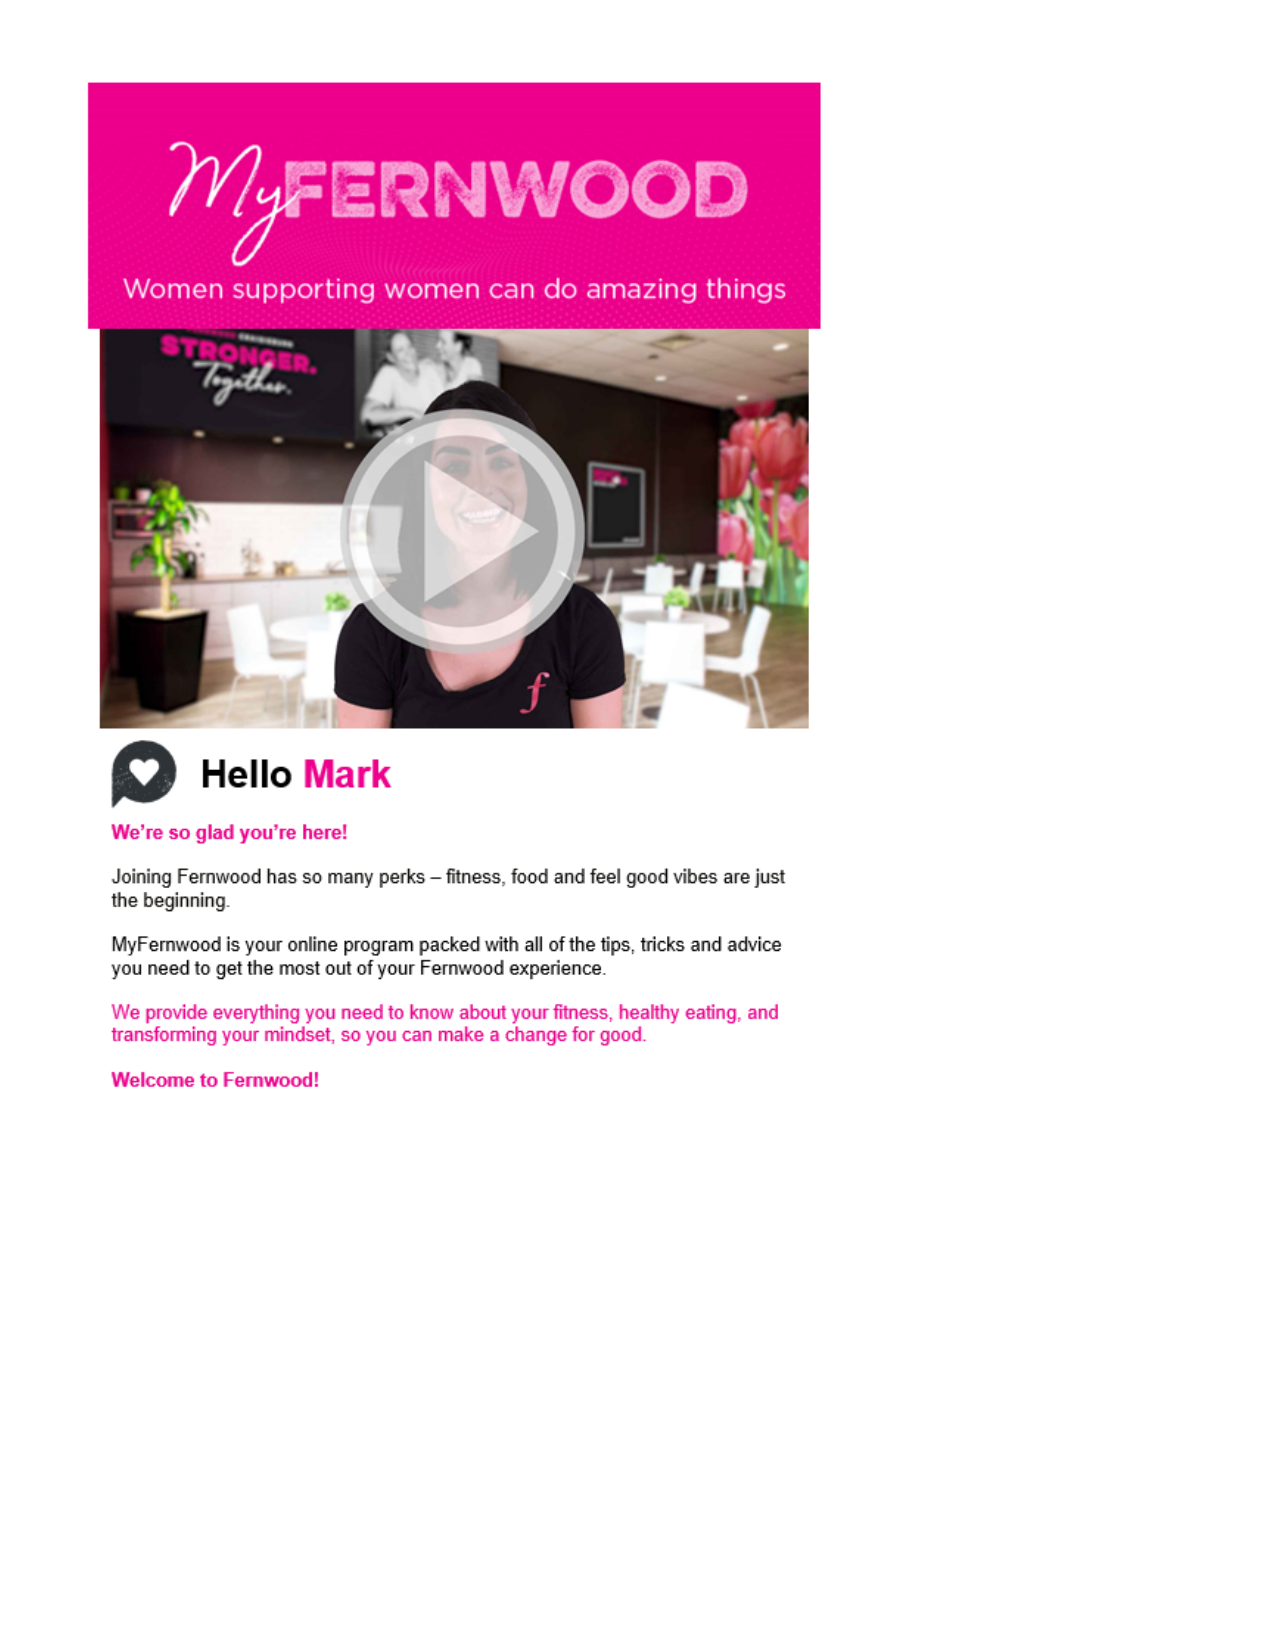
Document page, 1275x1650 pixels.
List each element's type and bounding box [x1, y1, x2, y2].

picture [75, 75, 822, 1118]
